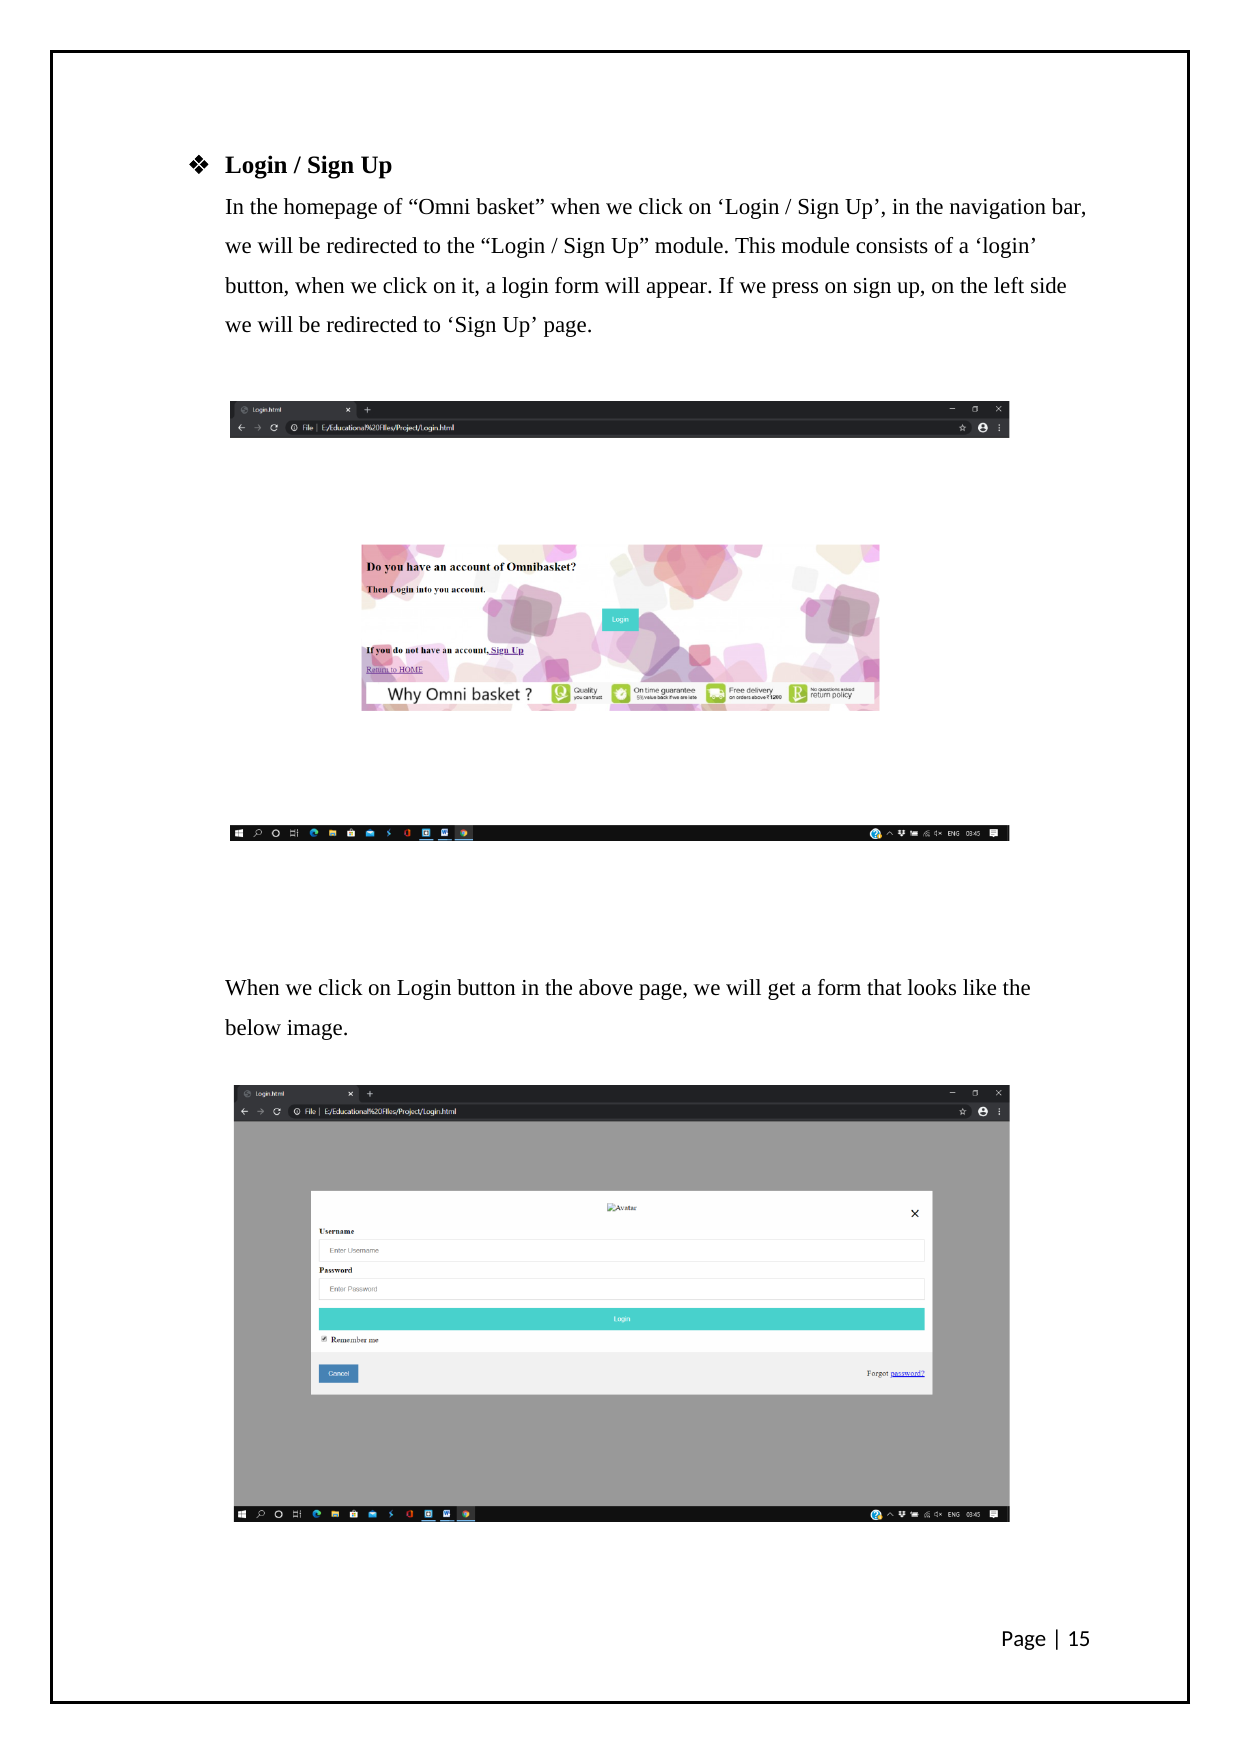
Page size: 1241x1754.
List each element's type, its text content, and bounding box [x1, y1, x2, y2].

list Login / Sign Up [187, 150, 1090, 179]
picture [230, 401, 1010, 841]
list In the homepage of “Omni basket” when we click on ‘Login / Sign Up’, in the navigation bar, we will be redirected to the “Login / Sign Up” module. This module consists of a ‘login’ button, when we click on it, a login form will appear. If we press on sign up, on the left side we will be redirected to ‘Sign Up’ page. [225, 193, 1090, 338]
picture [233, 1085, 1010, 1522]
text When we click on Login button in the above page, we will get a form that looks like the below image. [225, 974, 1090, 1040]
